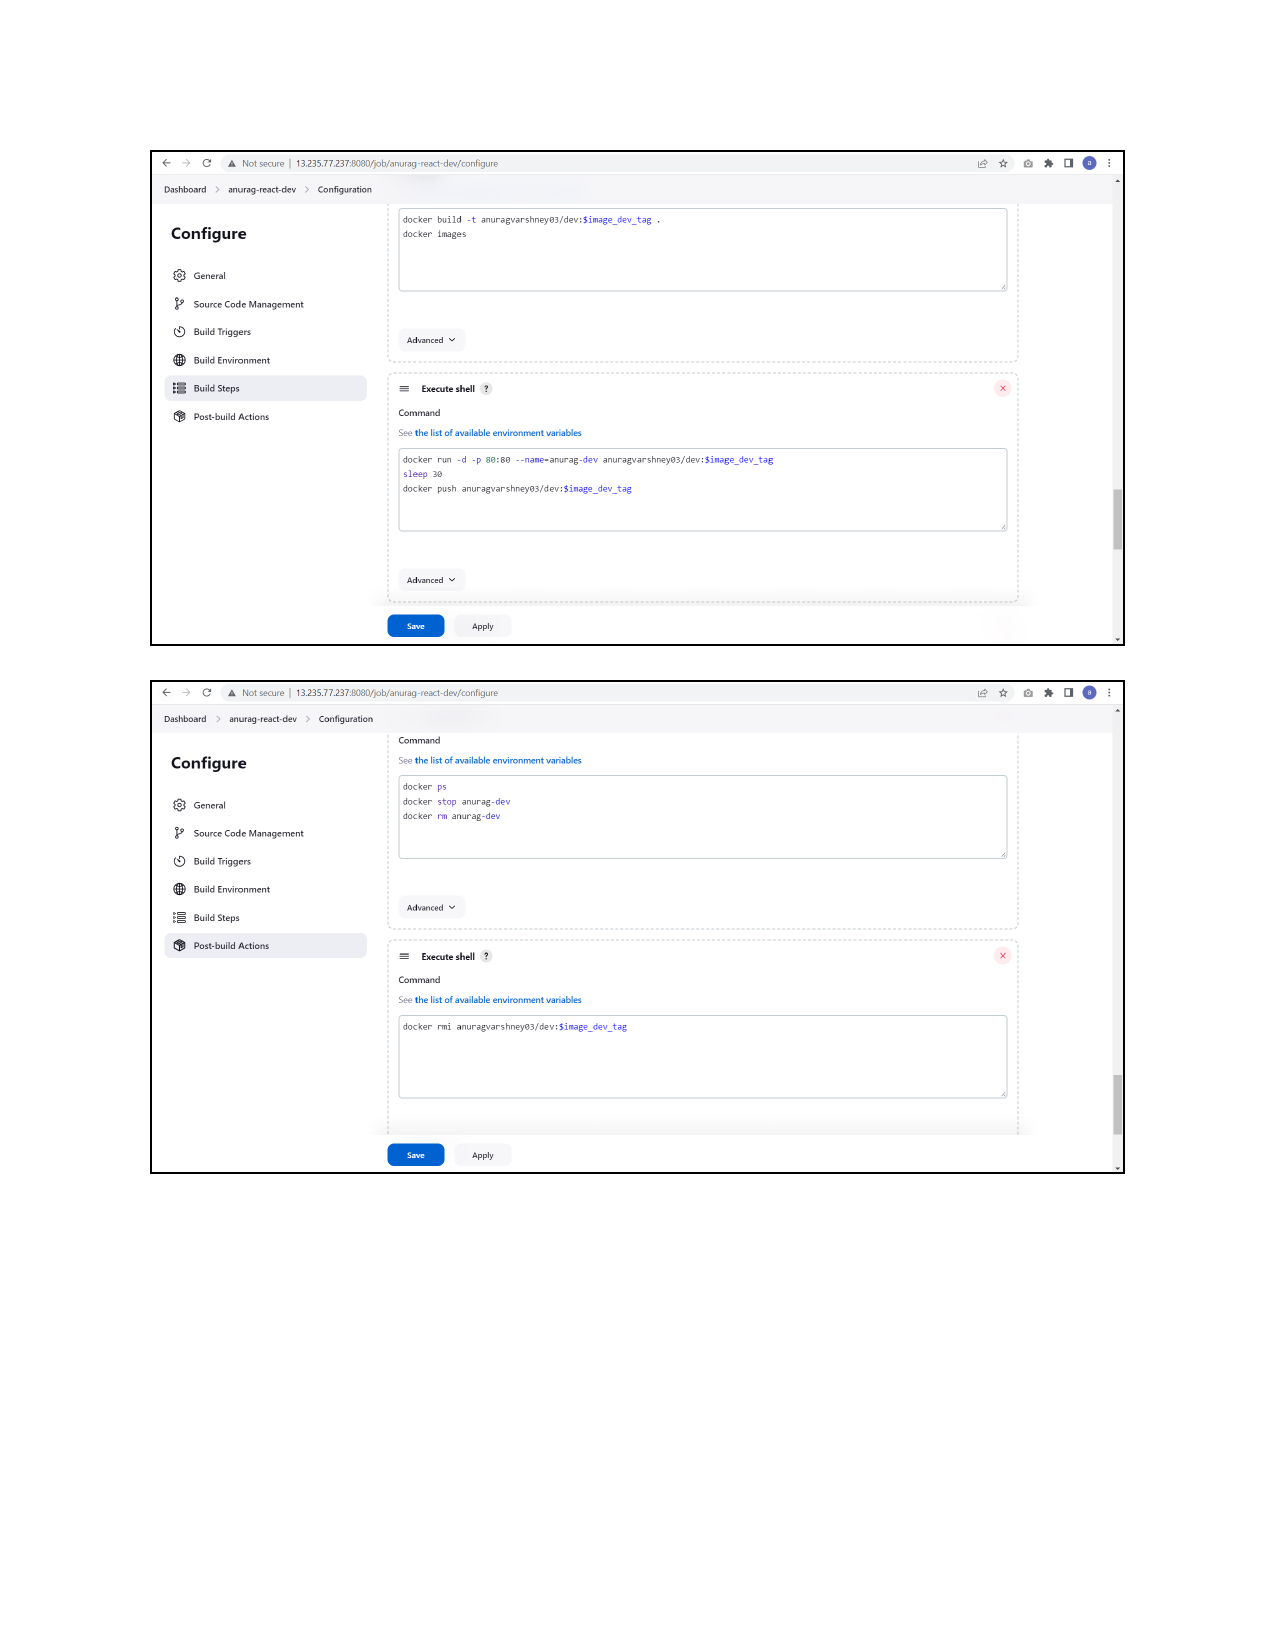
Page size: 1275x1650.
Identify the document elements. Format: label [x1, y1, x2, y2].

picture [152, 152, 1123, 644]
picture [152, 682, 1123, 1172]
